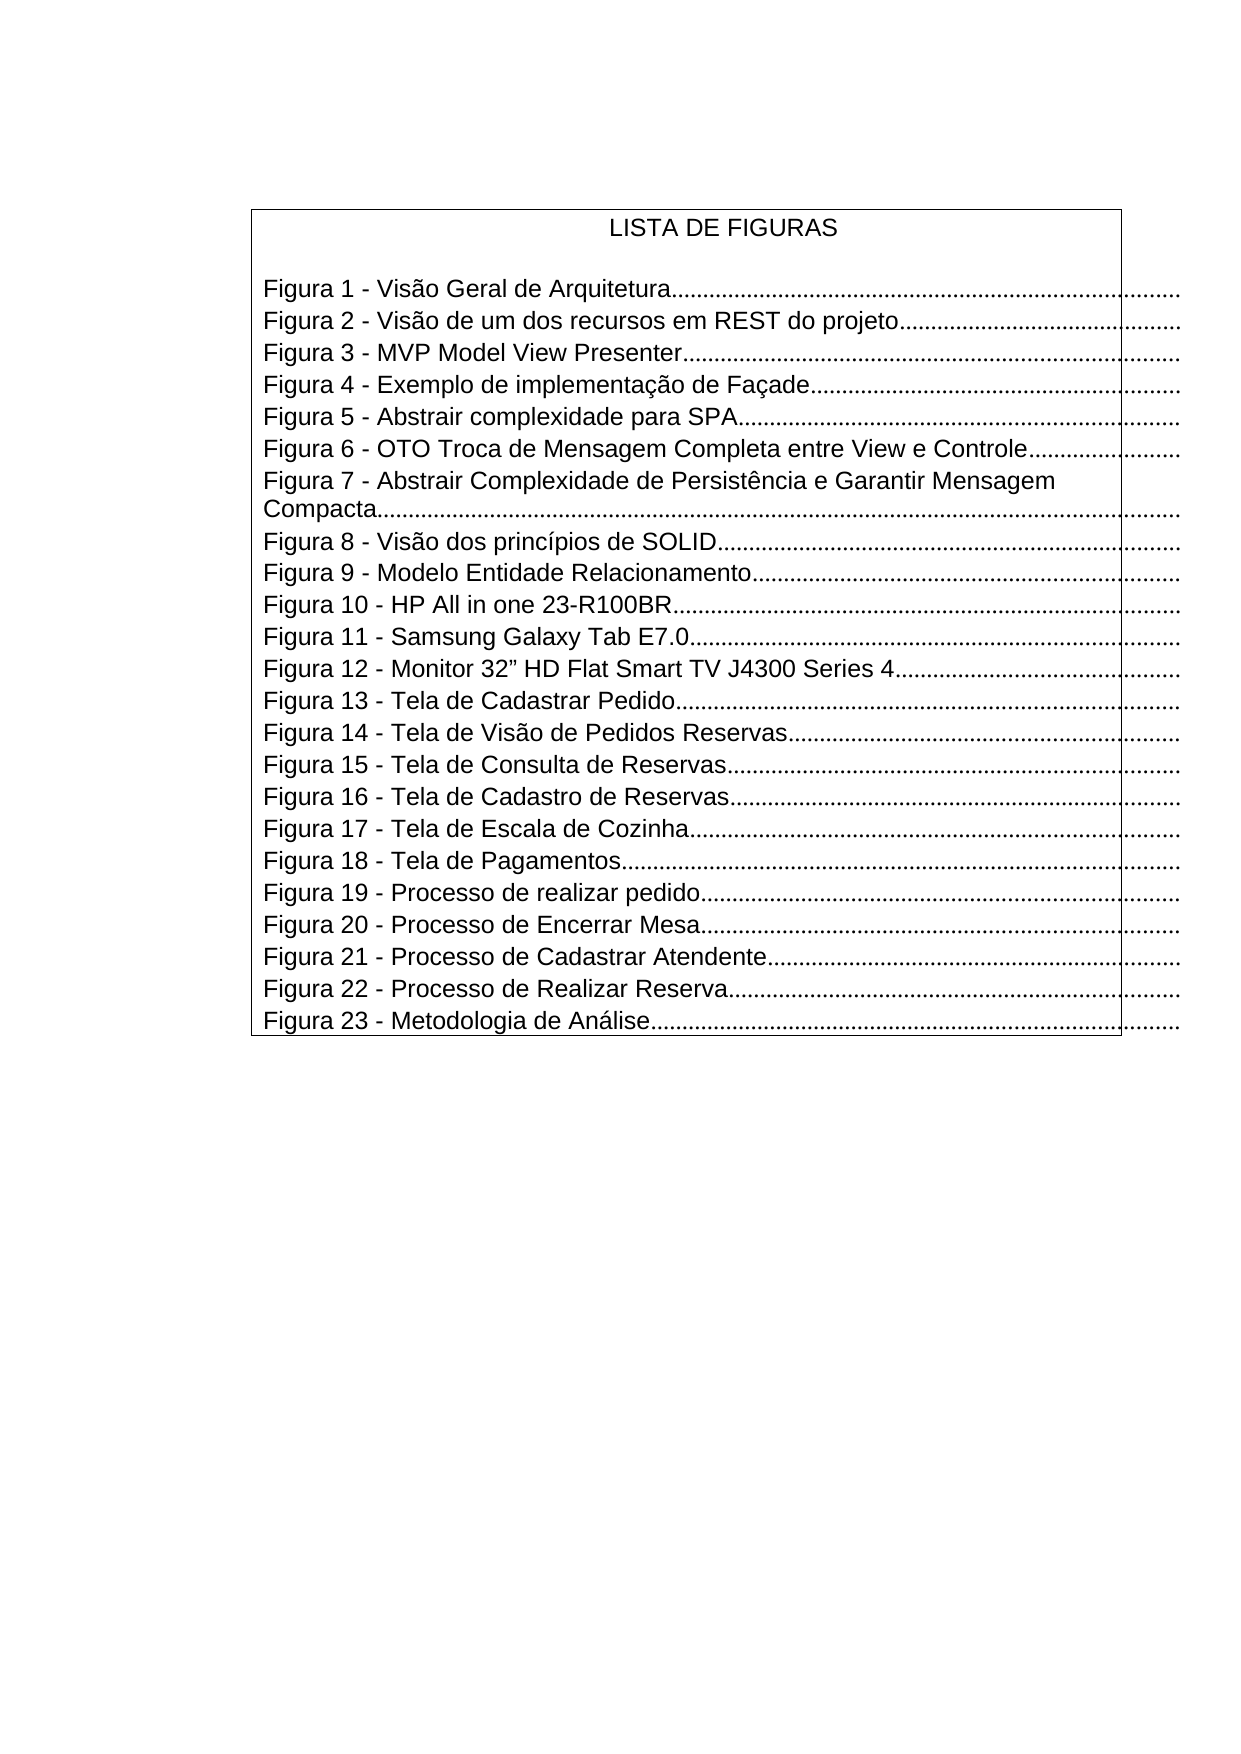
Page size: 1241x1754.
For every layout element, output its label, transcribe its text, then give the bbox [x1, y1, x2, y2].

table_header LISTA DE FIGURAS Figura 1 - Visão Geral de Arquitetura 13 Figura 2 - Visão de um dos recursos em REST do projeto 17 Figura 3 - MVP Model View Presenter 18 Figura 4 - Exemplo de implementação de Façade 19 Figura 5 - Abstrair complexidade para SPA 19 Figura 6 - OTO Troca de Mensagem Completa entre View e Controle 20 Figura 7 - Abstrair Complexidade de Persistência e Garantir Mensagem Compacta 20 Figura 8 - Visão dos princípios de SOLID 21 Figura 9 - Modelo Entidade Relacionamento 22 Figura 10 - HP All in one 23-R100BR 25 Figura 11 - Samsung Galaxy Tab E7.0 26 Figura 12 - Monitor 32” HD Flat Smart TV J4300 Series 4 27 Figura 13 - Tela de Cadastrar Pedido 28 Figura 14 - Tela de Visão de Pedidos Reservas 28 Figura 15 - Tela de Consulta de Reservas 29 Figura 16 - Tela de Cadastro de Reservas 29 Figura 17 - Tela de Escala de Cozinha 30 Figura 18 - Tela de Pagamentos 31 Figura 19 - Processo de realizar pedido 32 Figura 20 - Processo de Encerrar Mesa 32 Figura 21 - Processo de Cadastrar Atendente 33 Figura 22 - Processo de Realizar Reserva 33 Figura 23 - Metodologia de Análise 35 [252, 210, 1121, 1035]
